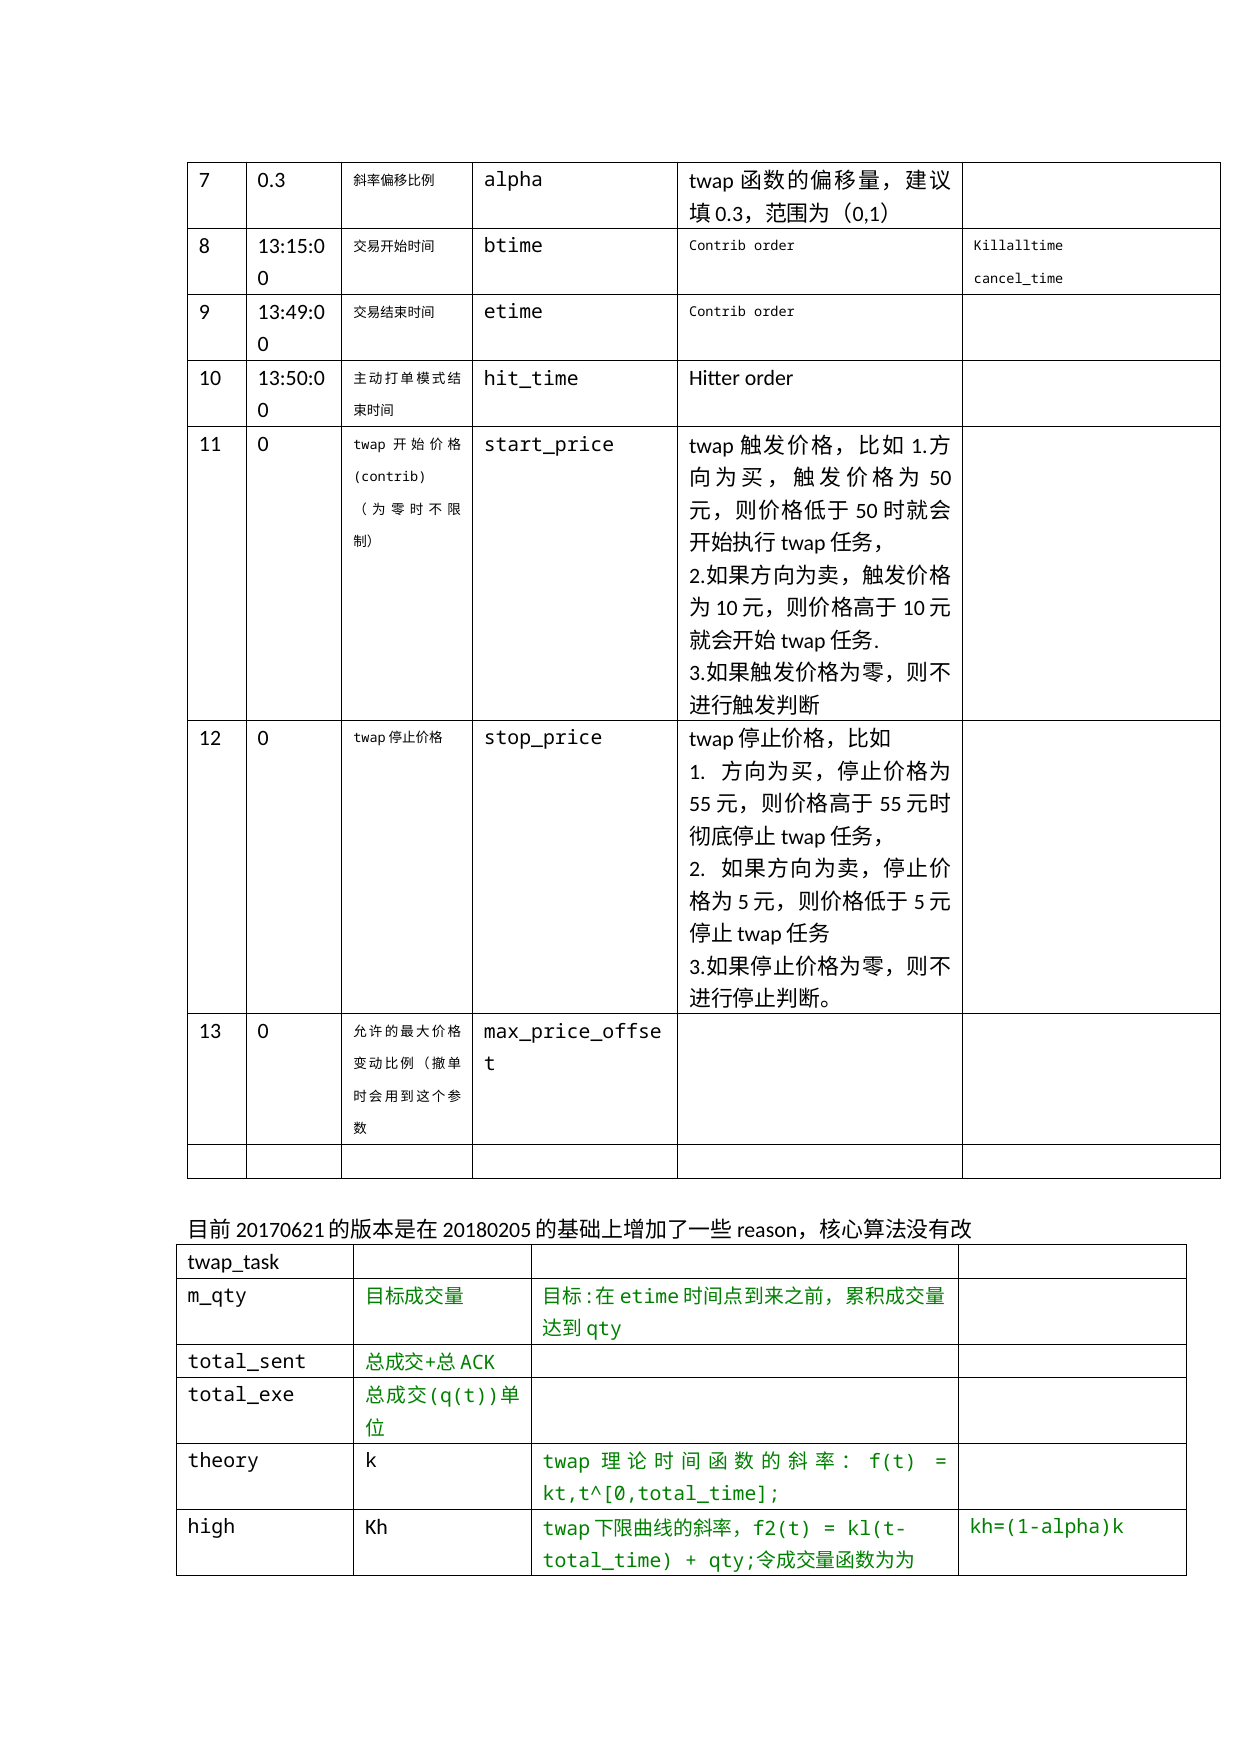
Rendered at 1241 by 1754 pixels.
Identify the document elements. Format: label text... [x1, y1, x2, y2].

table_header [354, 1245, 531, 1277]
list 目前20170621的版本是在20180205的基础上增加了一些reason，核心算法没有改 [187, 1211, 1053, 1244]
table_cell [473, 1145, 677, 1178]
table_cell [959, 1345, 1186, 1377]
table_cell [959, 1444, 1186, 1509]
table_cell Kh [354, 1510, 531, 1575]
table_cell Contrib order [678, 229, 962, 294]
table_cell 13:49:00 [247, 295, 341, 360]
table_cell 目标:在etime时间点到来之前，累积成交量达到qty [532, 1279, 958, 1343]
table_cell total_sent [177, 1345, 353, 1377]
table_cell etime [473, 295, 677, 360]
table_cell 7 [188, 163, 246, 228]
table_cell 目标成交量 [354, 1279, 531, 1343]
table_cell theory [177, 1444, 353, 1509]
table_cell twap停止价格 [342, 721, 472, 1013]
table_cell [532, 1510, 958, 1575]
table_cell [532, 1345, 958, 1377]
table_cell k [354, 1444, 531, 1509]
table_cell [963, 361, 1220, 426]
table_cell [532, 1378, 958, 1443]
table_cell 0 [247, 427, 341, 720]
table_cell [959, 1279, 1186, 1343]
table_cell [342, 1145, 472, 1178]
table_cell hit_time [473, 361, 677, 426]
table_cell 允许的最大价格变动比例（撤单时会用到这个参数 [342, 1014, 472, 1144]
table_cell [959, 1378, 1186, 1443]
table_cell alpha [473, 163, 677, 228]
table_cell 0 [247, 1014, 341, 1144]
table_cell 0 [247, 721, 341, 1013]
table_cell kh=(1-alpha)k [959, 1510, 1186, 1575]
table_cell twap停止价格，比如 方向为买，停止价格为55元，则价格高于55元时彻底停止twap任务， 如果方向为卖，停止价格为5元，则价格低于5元停止twap任务 3.如果停止价格为零，则不进行停止判断。 [678, 721, 962, 1013]
table_cell [963, 1014, 1220, 1144]
table_cell 0.3 [247, 163, 341, 228]
table_cell [963, 295, 1220, 360]
table_cell 8 [188, 229, 246, 294]
table_cell twap触发价格，比如1.方向为买，触发价格为50元，则价格低于50时就会开始执行twap任务， 2.如果方向为卖，触发价格为10元，则价格高于10元就会开始twap任务. 3.如果触发价格为零，则不进行触发判断 [678, 427, 962, 720]
table_cell stop_price [473, 721, 677, 1013]
table_cell [678, 1145, 962, 1178]
table_cell twap函数的偏移量，建议填0.3，范围为（0,1） [678, 163, 962, 228]
table_cell 斜率偏移比例 [342, 163, 472, 228]
table_cell 13 [188, 1014, 246, 1144]
table_cell [678, 1014, 962, 1144]
table_cell [963, 1145, 1220, 1178]
table_cell twap理论时间函数的斜率：f(t) = kt,t^[0,total_time]; [532, 1444, 958, 1509]
table_cell high [177, 1510, 353, 1575]
table_cell [188, 1145, 246, 1178]
table_cell [963, 427, 1220, 720]
table_cell total_exe [177, 1378, 353, 1443]
table_cell 13:50:00 [247, 361, 341, 426]
table_header [959, 1245, 1186, 1277]
table_cell m_qty [177, 1279, 353, 1343]
table_cell btime [473, 229, 677, 294]
table_cell 10 [188, 361, 246, 426]
table_cell 12 [188, 721, 246, 1013]
table_cell [247, 1145, 341, 1178]
table_cell 交易结束时间 [342, 295, 472, 360]
table_cell 9 [188, 295, 246, 360]
table_cell Hitter order [678, 361, 962, 426]
table_cell Killalltime cancel_time [963, 229, 1220, 294]
table_cell 主动打单模式结束时间 [342, 361, 472, 426]
table_cell [963, 163, 1220, 228]
table_cell Contrib order [678, 295, 962, 360]
table_cell twap开始价格(contrib) （为零时不限制） [342, 427, 472, 720]
table_cell start_price [473, 427, 677, 720]
table_header [532, 1245, 958, 1277]
table_cell 交易开始时间 [342, 229, 472, 294]
table_cell max_price_offset [473, 1014, 677, 1144]
table_cell 总成交+总ACK [354, 1345, 531, 1377]
table_header twap_task [177, 1245, 353, 1277]
table_cell 13:15:00 [247, 229, 341, 294]
table_cell [963, 721, 1220, 1013]
table_cell 总成交(q(t))单位 [354, 1378, 531, 1443]
table_cell 11 [188, 427, 246, 720]
